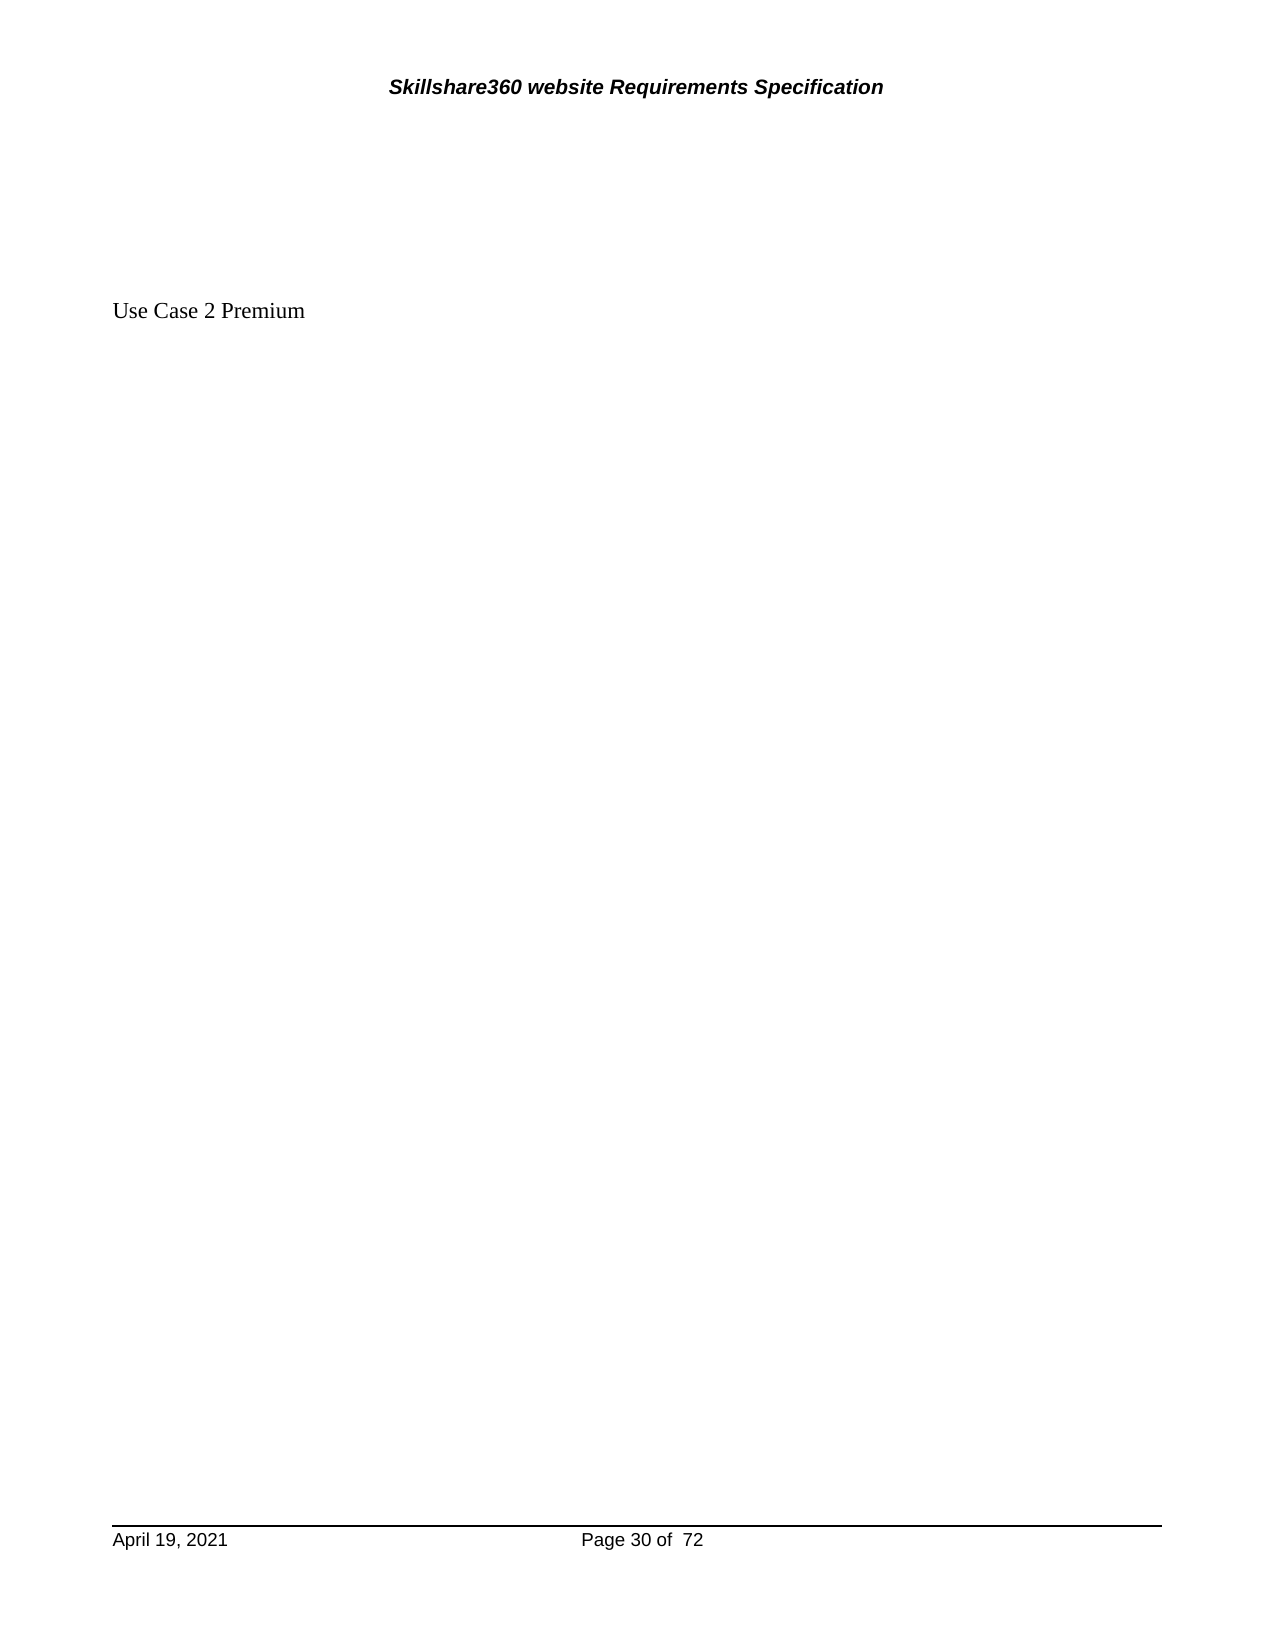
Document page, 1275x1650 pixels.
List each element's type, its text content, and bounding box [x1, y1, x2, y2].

text Use Case 2 Premium [112, 297, 1162, 323]
